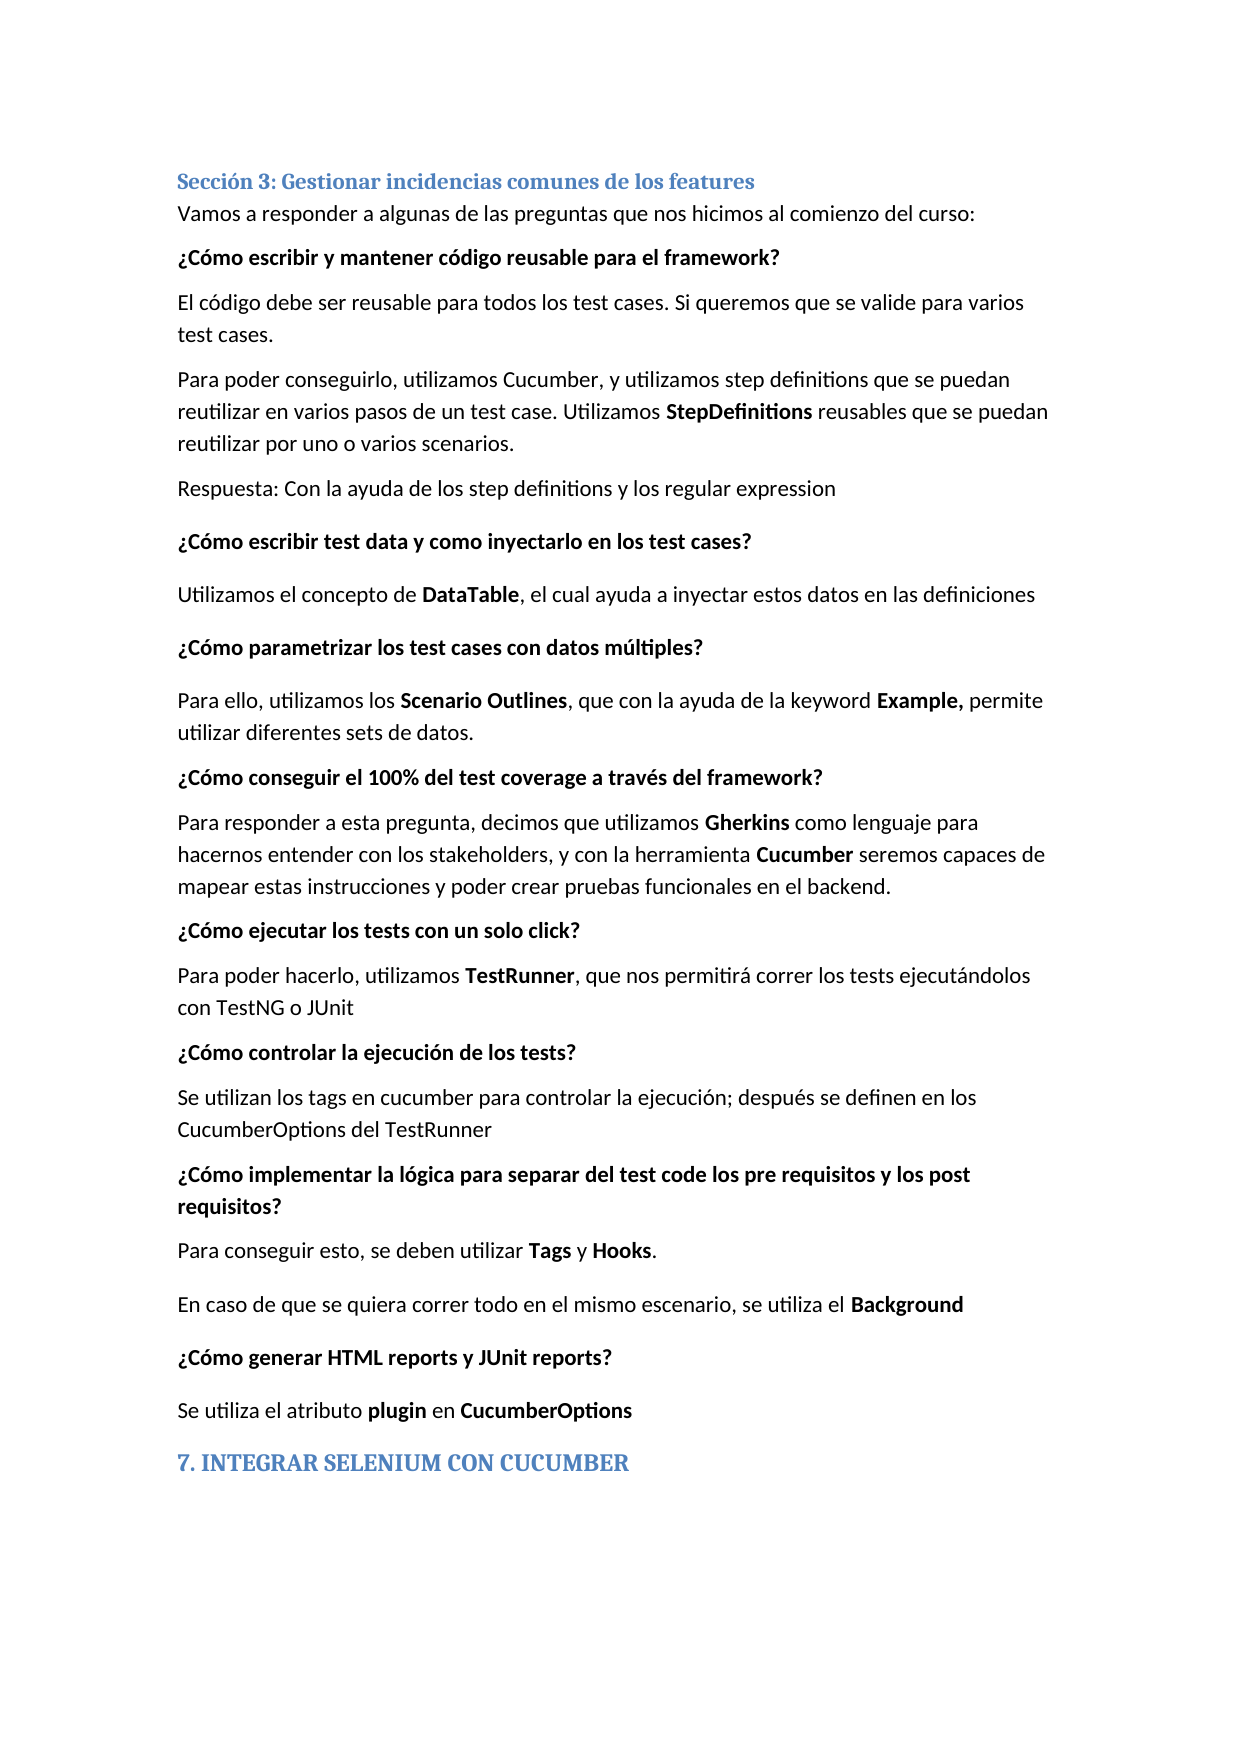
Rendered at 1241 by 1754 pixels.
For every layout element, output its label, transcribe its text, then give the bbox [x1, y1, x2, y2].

text En caso de que se quiera correr todo en el mismo escenario, se utiliza el Background [177, 1290, 1063, 1318]
text Se utiliza el atributo plugin en CucumberOptions [177, 1396, 1063, 1424]
text Respuesta: Con la ayuda de los step definitions y los regular expression [177, 474, 1063, 502]
text Para responder a esta pregunta, decimos que utilizamos Gherkins como lenguaje para hacernos entender con los stakeholders, y con la herramienta Cucumber seremos capaces de mapear estas instrucciones y poder crear pruebas funcionales en el backend. [177, 808, 1063, 900]
text Para conseguir esto, se deben utilizar Tags y Hooks. [177, 1237, 1063, 1265]
text ¿Cómo conseguir el 100% del test coverage a través del framework? [177, 763, 1063, 791]
text Para poder conseguirlo, utilizamos Cucumber, y utilizamos step definitions que se puedan reutilizar en varios pasos de un test case. Utilizamos StepDefinitions reusables que se puedan reutilizar por uno o varios scenarios. [177, 365, 1063, 457]
text Vamos a responder a algunas de las preguntas que nos hicimos al comienzo del curso: [177, 199, 1063, 227]
text Se utilizan los tags en cucumber para controlar la ejecución; después se definen en los CucumberOptions del TestRunner [177, 1083, 1063, 1143]
text ¿Cómo ejecutar los tests con un solo click? [177, 917, 1063, 945]
text ¿Cómo implementar la lógica para separar del test code los pre requisitos y los post requisitos? [177, 1160, 1063, 1220]
text Para ello, utilizamos los Scenario Outlines, que con la ayuda de la keyword Example, permite utilizar diferentes sets de datos. [177, 686, 1063, 746]
subtitle Sección 3: Gestionar incidencias comunes de los features [177, 168, 1063, 195]
subtitle 7. INTEGRAR SELENIUM CON CUCUMBER [177, 1449, 1063, 1477]
text ¿Cómo generar HTML reports y JUnit reports? [177, 1343, 1063, 1371]
text ¿Cómo controlar la ejecución de los tests? [177, 1038, 1063, 1066]
text Para poder hacerlo, utilizamos TestRunner, que nos permitirá correr los tests ejecutándolos con TestNG o JUnit [177, 961, 1063, 1022]
text ¿Cómo parametrizar los test cases con datos múltiples? [177, 633, 1063, 661]
text El código debe ser reusable para todos los test cases. Si queremos que se valide para varios test cases. [177, 288, 1063, 348]
text Utilizamos el concepto de DataTable, el cual ayuda a inyectar estos datos en las definiciones [177, 580, 1063, 608]
text ¿Cómo escribir test data y como inyectarlo en los test cases? [177, 527, 1063, 555]
text ¿Cómo escribir y mantener código reusable para el framework? [177, 243, 1063, 271]
